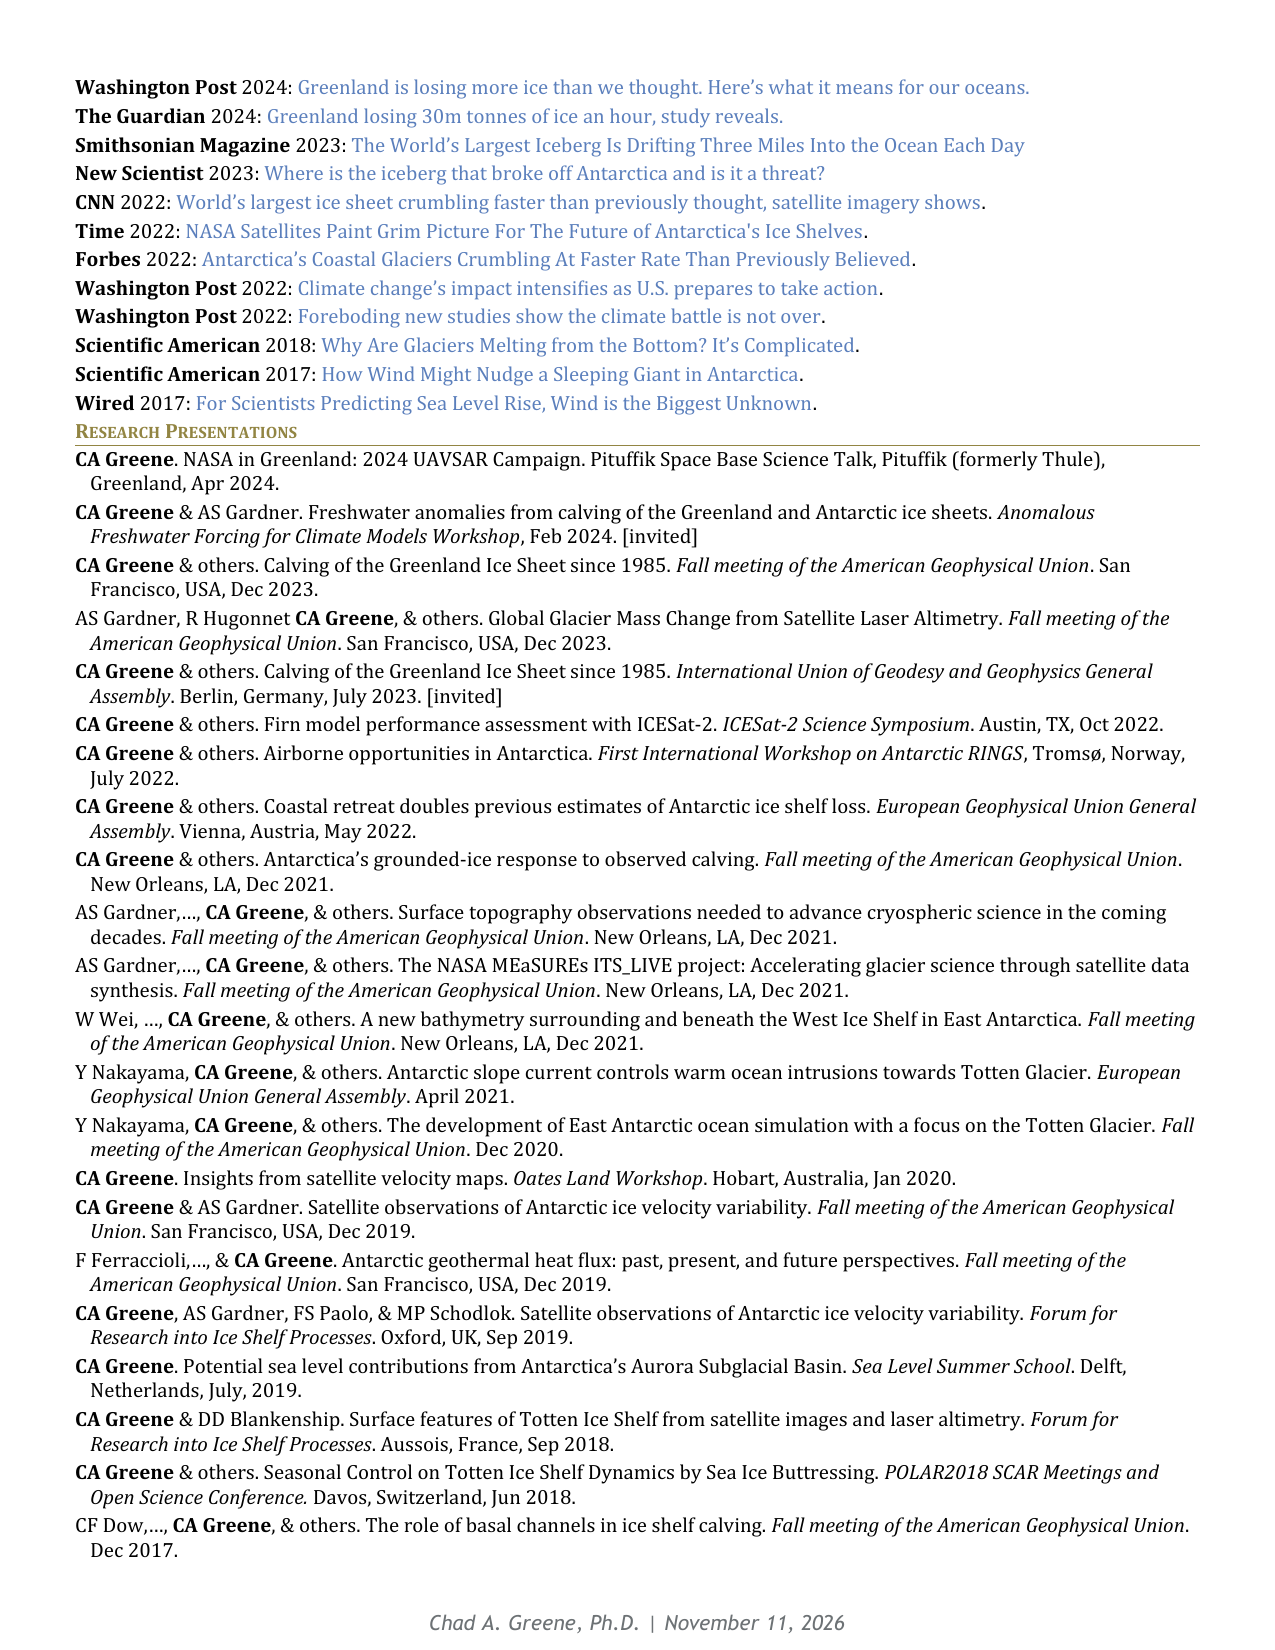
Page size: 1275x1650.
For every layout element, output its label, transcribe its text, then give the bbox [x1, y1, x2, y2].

text CA Greene & others. Antarctica’s grounded-ice response to observed calving. Fall meeting of the American Geophysical Union. New Orleans, LA, Dec 2021. [75, 847, 1200, 896]
text CA Greene. NASA in Greenland: 2024 UAVSAR Campaign. Pituffik Space Base Science Talk, Pituffik (formerly Thule), Greenland, Apr 2024. [75, 446, 1200, 495]
text Scientific American 2018: Why Are Glaciers Melting from the Bottom? It’s Complicated. [75, 333, 1200, 357]
text W Wei, …, CA Greene, & others. A new bathymetry surrounding and beneath the West Ice Shelf in East Antarctica. Fall meeting of the American Geophysical Union. New Orleans, LA, Dec 2021. [75, 1006, 1200, 1055]
text Smithsonian Magazine 2023: The World’s Largest Iceberg Is Drifting Three Miles Into the Ocean Each Day [75, 132, 1200, 157]
text CA Greene & others. Calving of the Greenland Ice Sheet since 1985. International Union of Geodesy and Geophysics General Assembly. Berlin, Germany, July 2023. [invited] [75, 659, 1200, 708]
text CA Greene & others. Seasonal Control on Totten Ice Shelf Dynamics by Sea Ice Buttressing. POLAR2018 SCAR Meetings and Open Science Conference. Davos, Switzerland, Jun 2018. [75, 1460, 1200, 1509]
text CA Greene, AS Gardner, FS Paolo, & MP Schodlok. Satellite observations of Antarctic ice velocity variability. Forum for Research into Ice Shelf Processes. Oxford, UK, Sep 2019. [75, 1301, 1200, 1349]
text Washington Post 2022: Climate change’s impact intensifies as U.S. prepares to take action. [75, 276, 1200, 300]
text AS Gardner,…, CA Greene, & others. The NASA MEaSUREs ITS_LIVE project: Accelerating glacier science through satellite data synthesis. Fall meeting of the American Geophysical Union. New Orleans, LA, Dec 2021. [75, 953, 1200, 1002]
text Y Nakayama, CA Greene, & others. The development of East Antarctic ocean simulation with a focus on the Totten Glacier. Fall meeting of the American Geophysical Union. Dec 2020. [75, 1112, 1200, 1161]
text CA Greene. Potential sea level contributions from Antarctica’s Aurora Subglacial Basin. Sea Level Summer School. Delft, Netherlands, July, 2019. [75, 1354, 1200, 1403]
text CA Greene & others. Firn model performance assessment with ICESat-2. ICESat-2 Science Symposium. Austin, TX, Oct 2022. [75, 712, 1200, 736]
text Y Nakayama, CA Greene, & others. Antarctic slope current controls warm ocean intrusions towards Totten Glacier. European Geophysical Union General Assembly. April 2021. [75, 1059, 1200, 1108]
text CA Greene & AS Gardner. Satellite observations of Antarctic ice velocity variability. Fall meeting of the American Geophysical Union. San Francisco, USA, Dec 2019. [75, 1194, 1200, 1243]
text Washington Post 2022: Foreboding new studies show the climate battle is not over. [75, 304, 1200, 329]
text Time 2022: NASA Satellites Paint Grim Picture For The Future of Antarctica's Ice Shelves. [75, 218, 1200, 243]
text The Guardian 2024: Greenland losing 30m tonnes of ice an hour, study reveals. [75, 104, 1200, 128]
text CA Greene & others. Coastal retreat doubles previous estimates of Antarctic ice shelf loss. European Geophysical Union General Assembly. Vienna, Austria, May 2022. [75, 794, 1200, 843]
text CA Greene. Insights from satellite velocity maps. Oates Land Workshop. Hobart, Australia, Jan 2020. [75, 1166, 1200, 1190]
text Scientific American 2017: How Wind Might Nudge a Sleeping Giant in Antarctica. [75, 361, 1200, 386]
text F Ferraccioli,…, & CA Greene. Antarctic geothermal heat flux: past, present, and future perspectives. Fall meeting of the American Geophysical Union. San Francisco, USA, Dec 2019. [75, 1247, 1200, 1296]
text CF Dow,…, CA Greene, & others. The role of basal channels in ice shelf calving. Fall meeting of the American Geophysical Union. Dec 2017. [75, 1513, 1200, 1562]
text CA Greene & others. Calving of the Greenland Ice Sheet since 1985. Fall meeting of the American Geophysical Union. San Francisco, USA, Dec 2023. [75, 553, 1200, 602]
text Washington Post 2024: Greenland is losing more ice than we thought. Here’s what it means for our oceans. [75, 75, 1200, 99]
text AS Gardner,…, CA Greene, & others. Surface topography observations needed to advance cryospheric science in the coming decades. Fall meeting of the American Geophysical Union. New Orleans, LA, Dec 2021. [75, 900, 1200, 949]
text Forbes 2022: Antarctica’s Coastal Glaciers Crumbling At Faster Rate Than Previously Believed. [75, 247, 1200, 271]
text Wired 2017: For Scientists Predicting Sea Level Rise, Wind is the Biggest Unknown. [75, 390, 1200, 414]
text CA Greene & others. Airborne opportunities in Antarctica. First International Workshop on Antarctic RINGS, Tromsø, Norway, July 2022. [75, 741, 1200, 789]
text New Scientist 2023: Where is the iceberg that broke off Antarctica and is it a threat? [75, 161, 1200, 185]
text Research Presentations [75, 419, 1200, 445]
text CA Greene & AS Gardner. Freshwater anomalies from calving of the Greenland and Antarctic ice sheets. Anomalous Freshwater Forcing for Climate Models Workshop, Feb 2024. [invited] [75, 499, 1200, 548]
text CA Greene & DD Blankenship. Surface features of Totten Ice Shelf from satellite images and laser altimetry. Forum for Research into Ice Shelf Processes. Aussois, France, Sep 2018. [75, 1407, 1200, 1456]
text CNN 2022: World’s largest ice sheet crumbling faster than previously thought, satellite imagery shows. [75, 189, 1200, 214]
text AS Gardner, R Hugonnet CA Greene, & others. Global Glacier Mass Change from Satellite Laser Altimetry. Fall meeting of the American Geophysical Union. San Francisco, USA, Dec 2023. [75, 606, 1200, 655]
